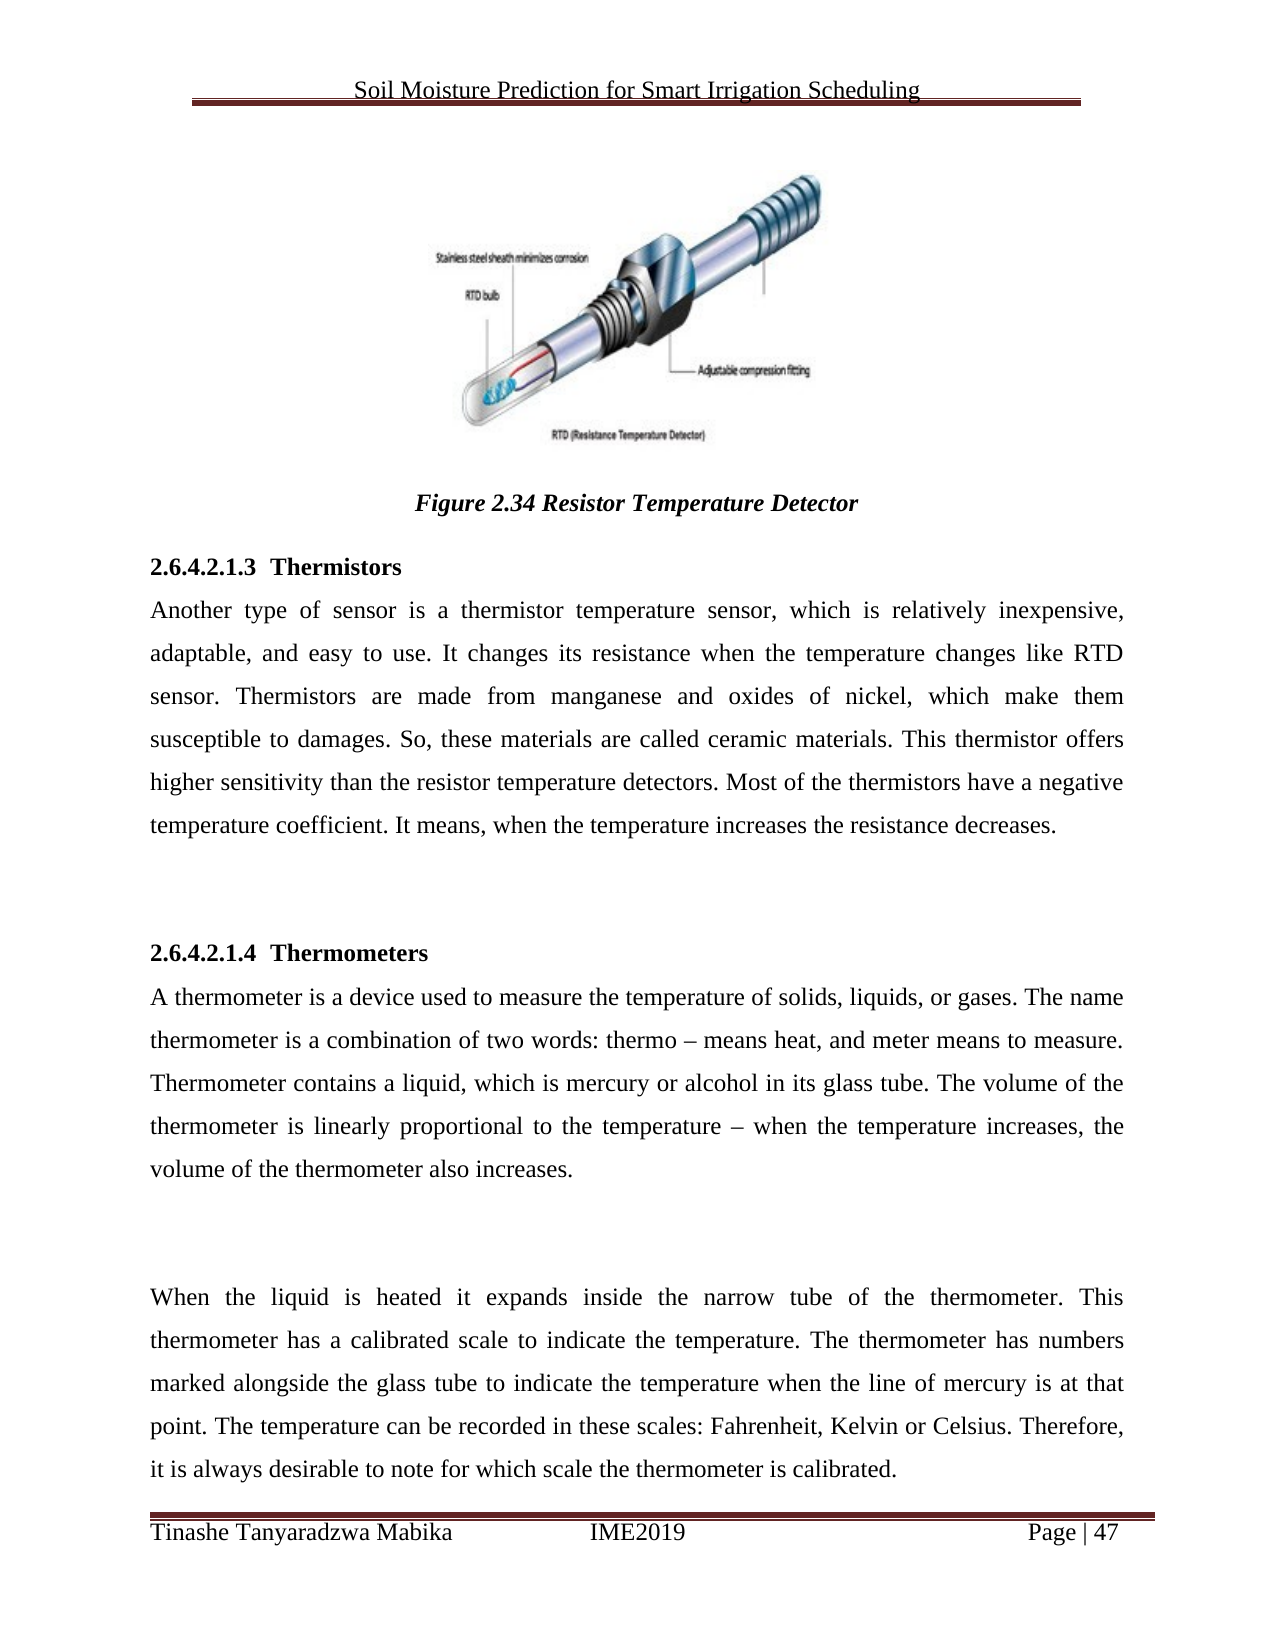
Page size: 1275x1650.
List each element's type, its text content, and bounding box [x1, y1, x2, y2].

text Another type of sensor is a thermistor temperature sensor, which is relatively inexpensive, adaptable, and easy to use. It changes its resistance when the temperature changes like RTD sensor. Thermistors are made from manganese and oxides of nickel, which make them susceptible to damages. So, these materials are called ceramic materials. This thermistor offers higher sensitivity than the resistor temperature detectors. Most of the thermistors have a negative temperature coefficient. It means, when the temperature increases the resistance decreases. [150, 595, 1125, 839]
subtitle Thermometers [150, 938, 1125, 967]
text A thermometer is a device used to measure the temperature of solids, liquids, or gases. The name thermometer is a combination of two words: thermo – means heat, and meter means to measure. Thermometer contains a liquid, which is mercury or alcohol in its glass tube. The volume of the thermometer is linearly proportional to the temperature – when the temperature increases, the volume of the thermometer also increases. [150, 982, 1125, 1183]
picture [428, 170, 847, 453]
subtitle Thermistors [150, 552, 1125, 581]
text When the liquid is heated it expands inside the narrow tube of the thermometer. This thermometer has a calibrated scale to indicate the temperature. The thermometer has numbers marked alongside the glass tube to indicate the temperature when the line of mercury is at that point. The temperature can be recorded in these scales: Fahrenheit, Kelvin or Celsius. Therefore, it is always desirable to note for which scale the thermometer is calibrated. [150, 1282, 1125, 1483]
